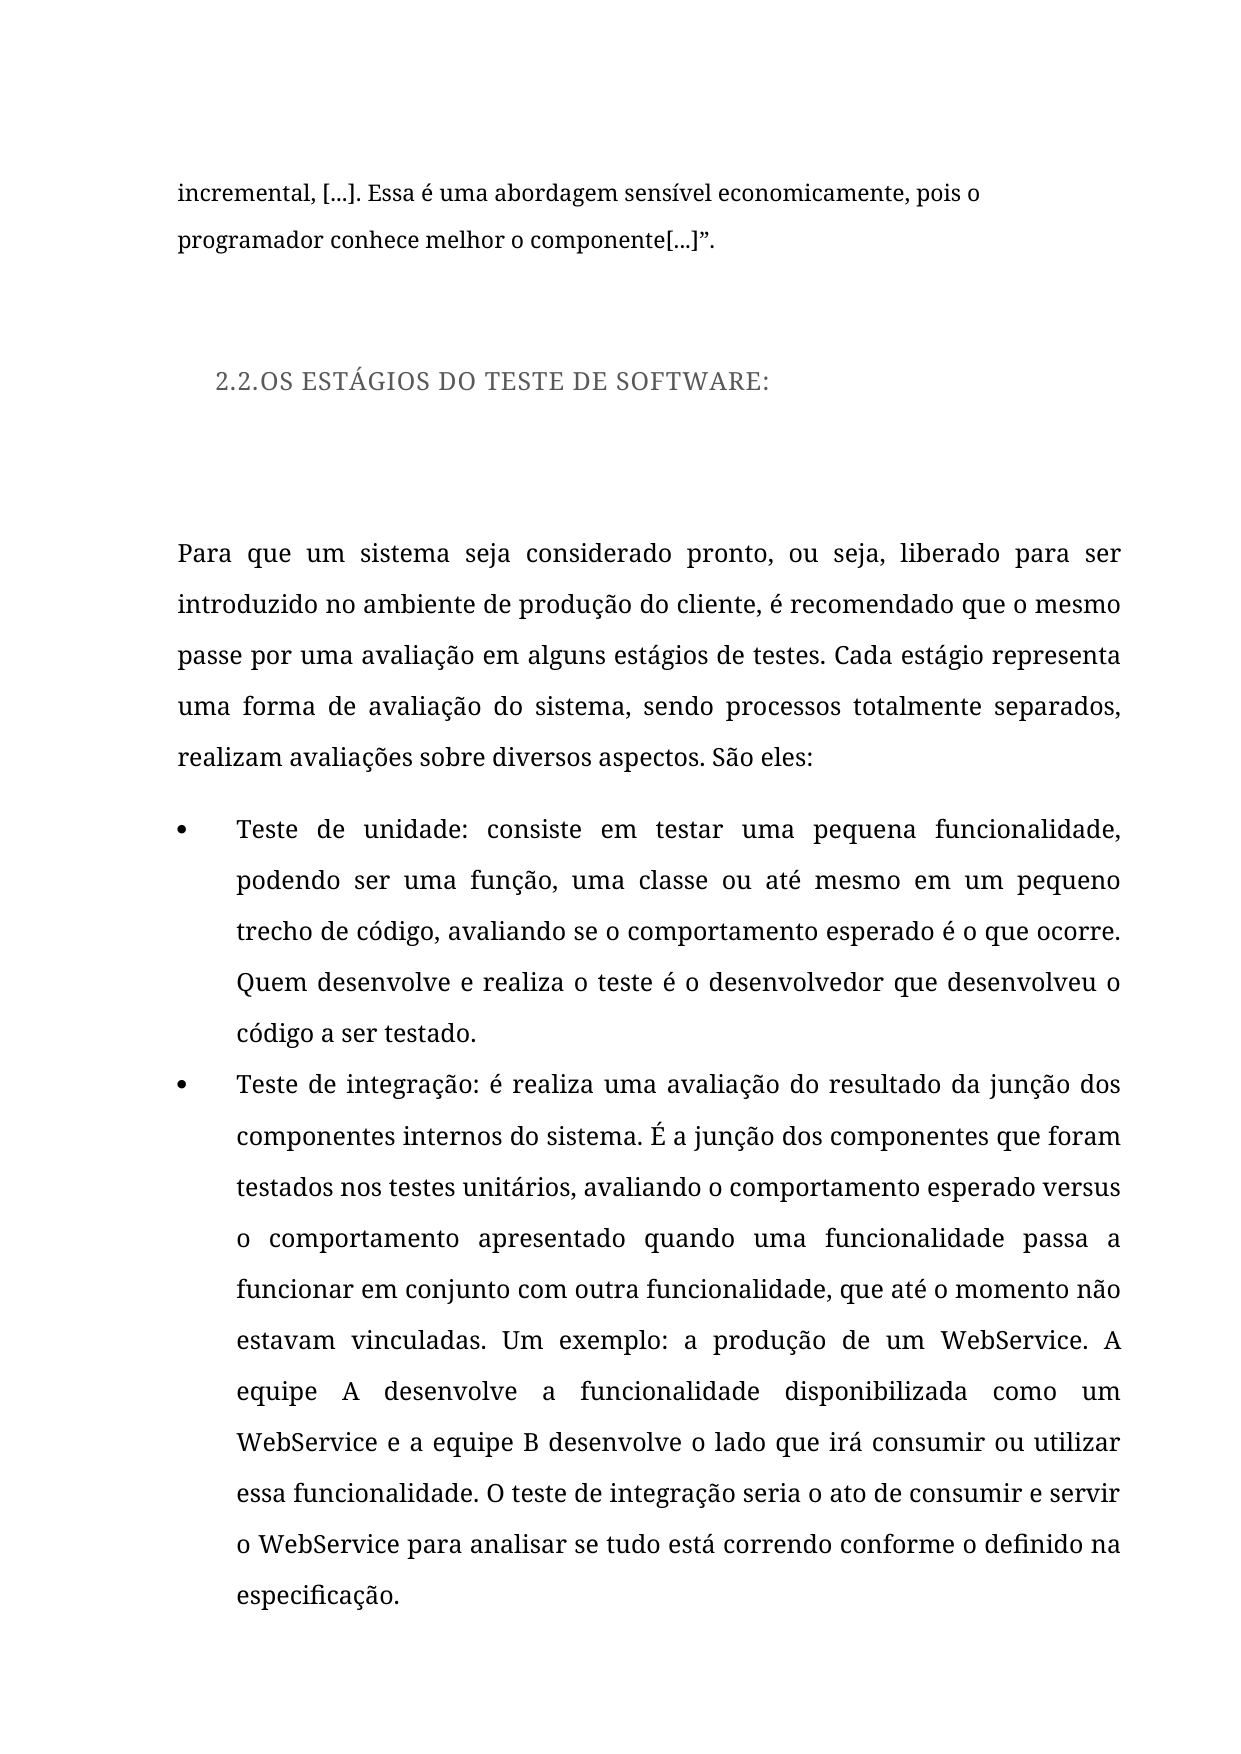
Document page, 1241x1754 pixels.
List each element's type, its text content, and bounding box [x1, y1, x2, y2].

list Teste de unidade: consiste em testar uma pequena funcionalidade, podendo ser uma função, uma classe ou até mesmo em um pequeno trecho de código, avaliando se o comportamento esperado é o que ocorre. Quem desenvolve e realiza o teste é o desenvolvedor que desenvolveu o código a ser testado. [177, 812, 1122, 1050]
list Teste de integração: é realiza uma avaliação do resultado da junção dos componentes internos do sistema. É a junção dos componentes que foram testados nos testes unitários, avaliando o comportamento esperado versus o comportamento apresentado quando uma funcionalidade passa a funcionar em conjunto com outra funcionalidade, que até o momento não estavam vinculadas. Um exemplo: a produção de um WebService. A equipe A desenvolve a funcionalidade disponibilizada como um WebService e a equipe B desenvolve o lado que irá consumir ou utilizar essa funcionalidade. O teste de integração seria o ato de consumir e servir o WebService para analisar se tudo está correndo conforme o definido na especificação. [177, 1067, 1122, 1612]
subtitle Os estágios do teste de software: [215, 364, 1122, 398]
text Para que um sistema seja considerado pronto, ou seja, liberado para ser introduzido no ambiente de produção do cliente, é recomendado que o mesmo passe por uma avaliação em alguns estágios de testes. Cada estágio representa uma forma de avaliação do sistema, sendo processos totalmente separados, realizam avaliações sobre diversos aspectos. São eles: [177, 536, 1122, 774]
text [177, 177, 1122, 255]
